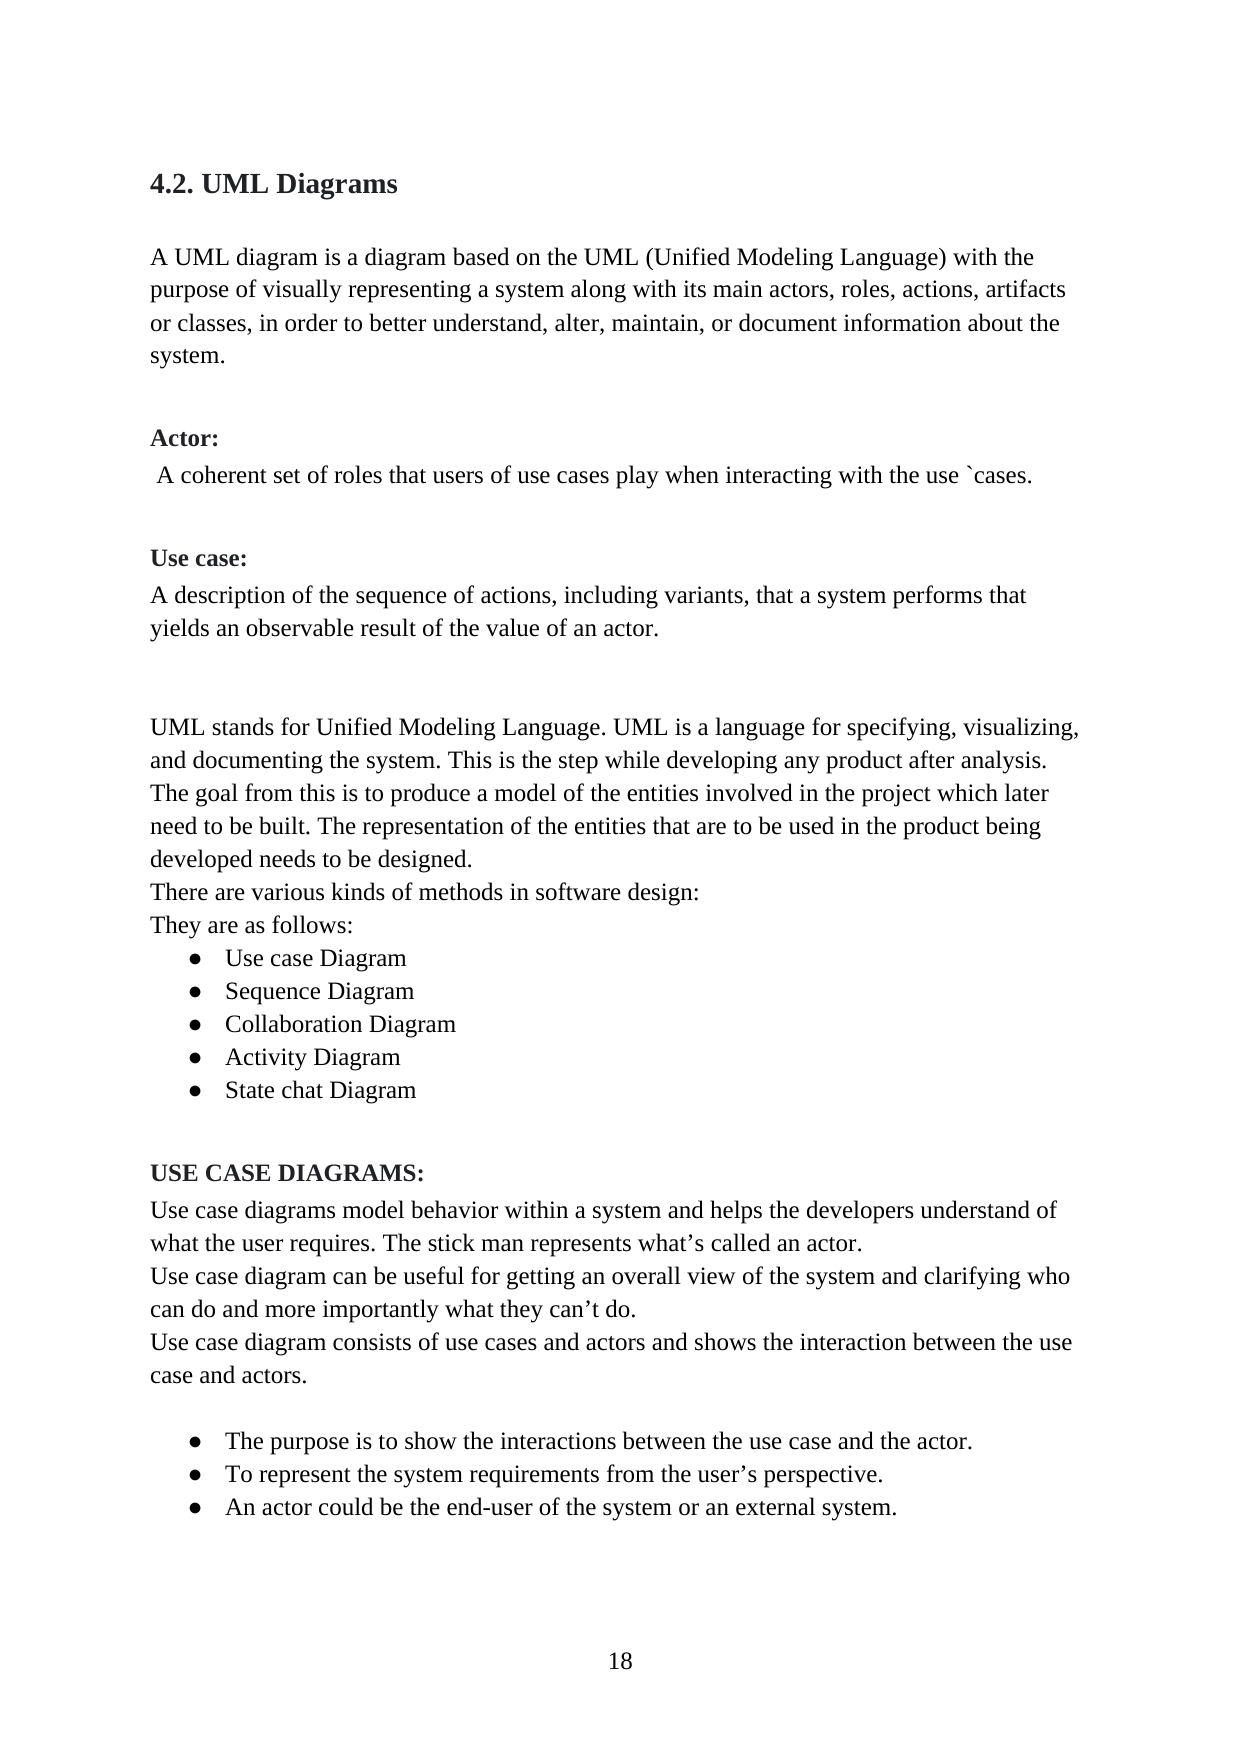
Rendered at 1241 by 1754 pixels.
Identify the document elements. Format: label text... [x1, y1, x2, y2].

text Use case diagram consists of use cases and actors and shows the interaction between the use case and actors. [150, 1327, 1090, 1389]
subtitle 4.2. UML Diagrams [150, 167, 1090, 200]
list Sequence Diagram [187, 976, 1090, 1005]
text Use case diagrams model behavior within a system and helps the developers understand of what the user requires. The stick man represents what’s called an actor. [150, 1195, 1090, 1257]
subtitle Use case: [150, 543, 1090, 572]
text UML stands for Unified Modeling Language. UML is a language for specifying, visualizing, and documenting the system. This is the step while developing any product after analysis. The goal from this is to produce a model of the entities involved in the project which later need to be built. The representation of the entities that are to be used in the product being developed needs to be designed. [150, 712, 1090, 873]
list Activity Diagram [187, 1042, 1090, 1071]
list State chat Diagram [187, 1076, 1090, 1104]
text There are various kinds of methods in software design: [150, 877, 1090, 906]
text Use case diagram can be useful for getting an overall view of the system and clarifying who can do and more importantly what they can’t do. [150, 1261, 1090, 1323]
text They are as follows: [150, 910, 1090, 939]
text A UML diagram is a diagram based on the UML (Unified Modeling Language) with the purpose of visually representing a system along with its main actors, roles, actions, artifacts or classes, in order to better understand, alter, maintain, or document information about the system. [150, 242, 1090, 369]
list Collaboration Diagram [187, 1009, 1090, 1038]
text A description of the sequence of actions, including variants, that a system performs that yields an observable result of the value of an actor. [150, 580, 1090, 642]
subtitle Actor: [150, 423, 1090, 452]
list To represent the system requirements from the user’s perspective. [187, 1459, 1090, 1488]
list Use case Diagram [187, 943, 1090, 972]
subtitle USE CASE DIAGRAMS: [150, 1158, 1090, 1187]
text A coherent set of roles that users of use cases play when interacting with the use `cases. [150, 460, 1090, 489]
list The purpose is to show the interactions between the use case and the actor. [187, 1426, 1090, 1455]
list An actor could be the end-user of the system or an external system. [187, 1492, 1090, 1521]
